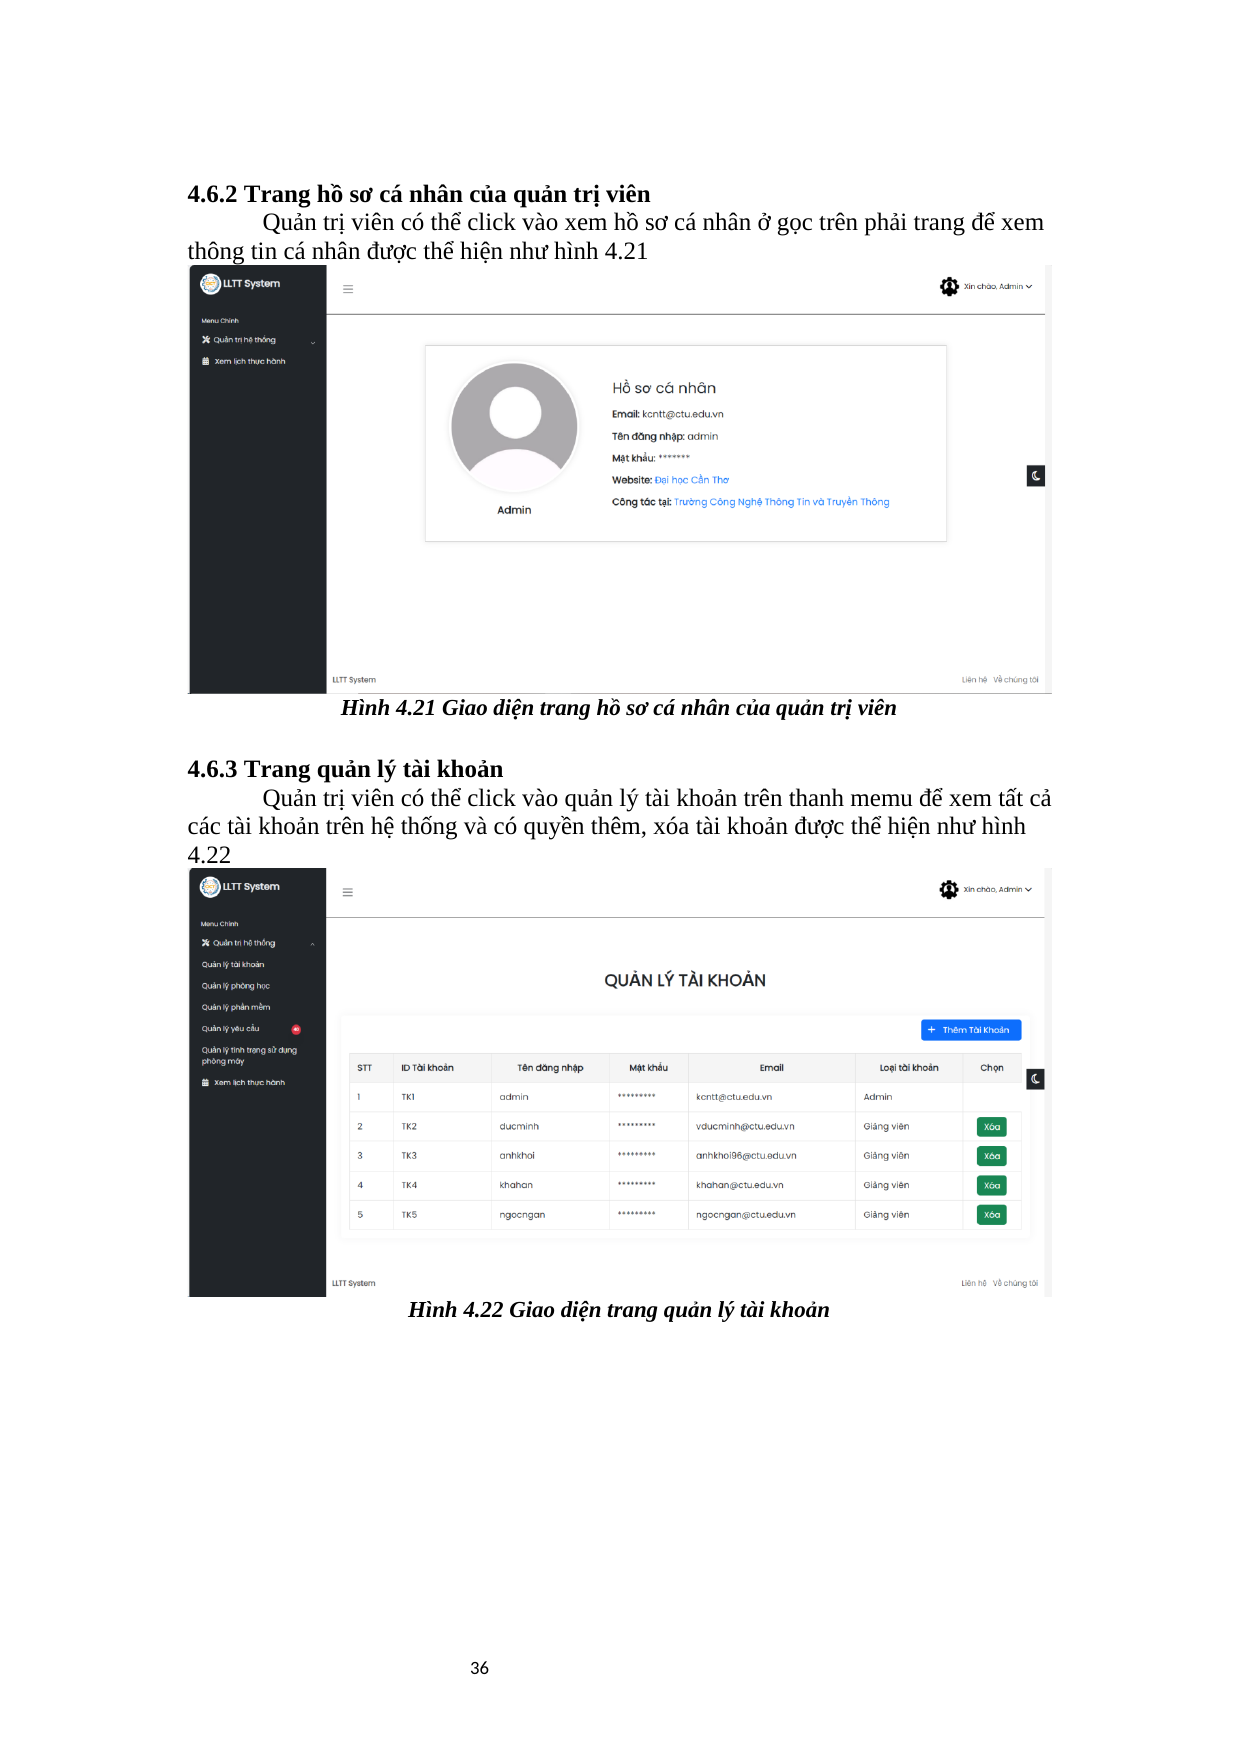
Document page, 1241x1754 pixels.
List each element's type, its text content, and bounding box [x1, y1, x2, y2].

text Quản trị viên có thể click vào xem hồ sơ cá nhân ở gọc trên phải trang để xem thông tin cá nhân được thể hiện như hình 4.21 [187, 207, 1053, 265]
text 4.6.3 Trang quản lý tài khoản [187, 754, 1053, 783]
picture [187, 265, 1052, 694]
text Quản trị viên có thể click vào quản lý tài khoản trên thanh memu để xem tất cả các tài khoản trên hệ thống và có quyền thêm, xóa tài khoản được thể hiện như hình 4.22 [187, 783, 1053, 869]
text Hình 4.21 Giao diện trang hồ sơ cá nhân của quản trị viên [187, 694, 1053, 720]
text 4.6.2 Trang hồ sơ cá nhân của quản trị viên [187, 179, 1053, 207]
text Hình 4.22 Giao diện trang quản lý tài khoản [187, 1296, 1053, 1323]
picture [187, 868, 1052, 1297]
